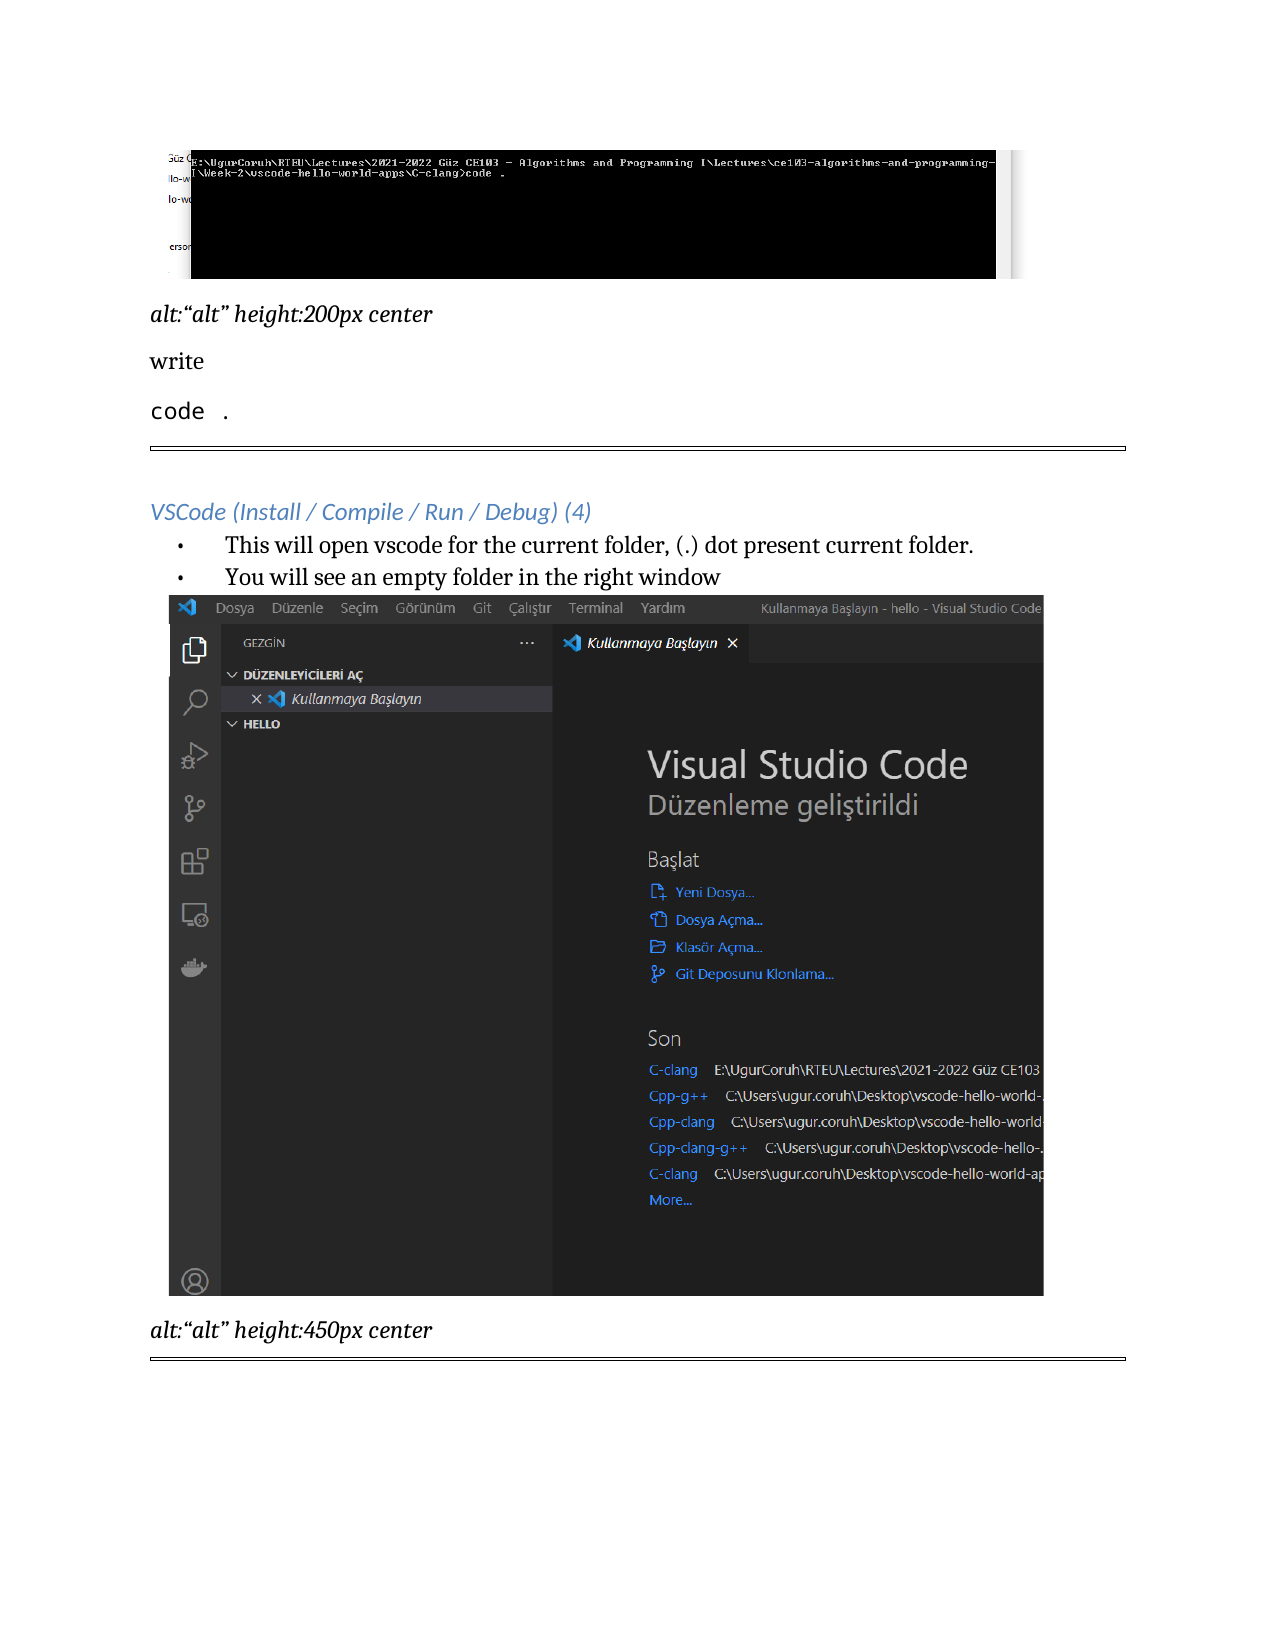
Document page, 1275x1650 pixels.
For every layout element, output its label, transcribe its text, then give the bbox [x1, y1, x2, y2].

list You will see an empty folder in the right window [175, 563, 1125, 592]
subtitle VSCode (Install / Compile / Run / Debug) (4) [150, 496, 1125, 527]
text alt:“alt” height:450px center [150, 1316, 1125, 1345]
text code . [150, 395, 1125, 426]
list This will open vscode for the current folder, (.) dot present current folder. [175, 531, 1125, 559]
text alt:“alt” height:200px center [150, 300, 1125, 328]
picture [168, 595, 1044, 1296]
picture [168, 150, 1044, 279]
text write [150, 347, 1125, 376]
